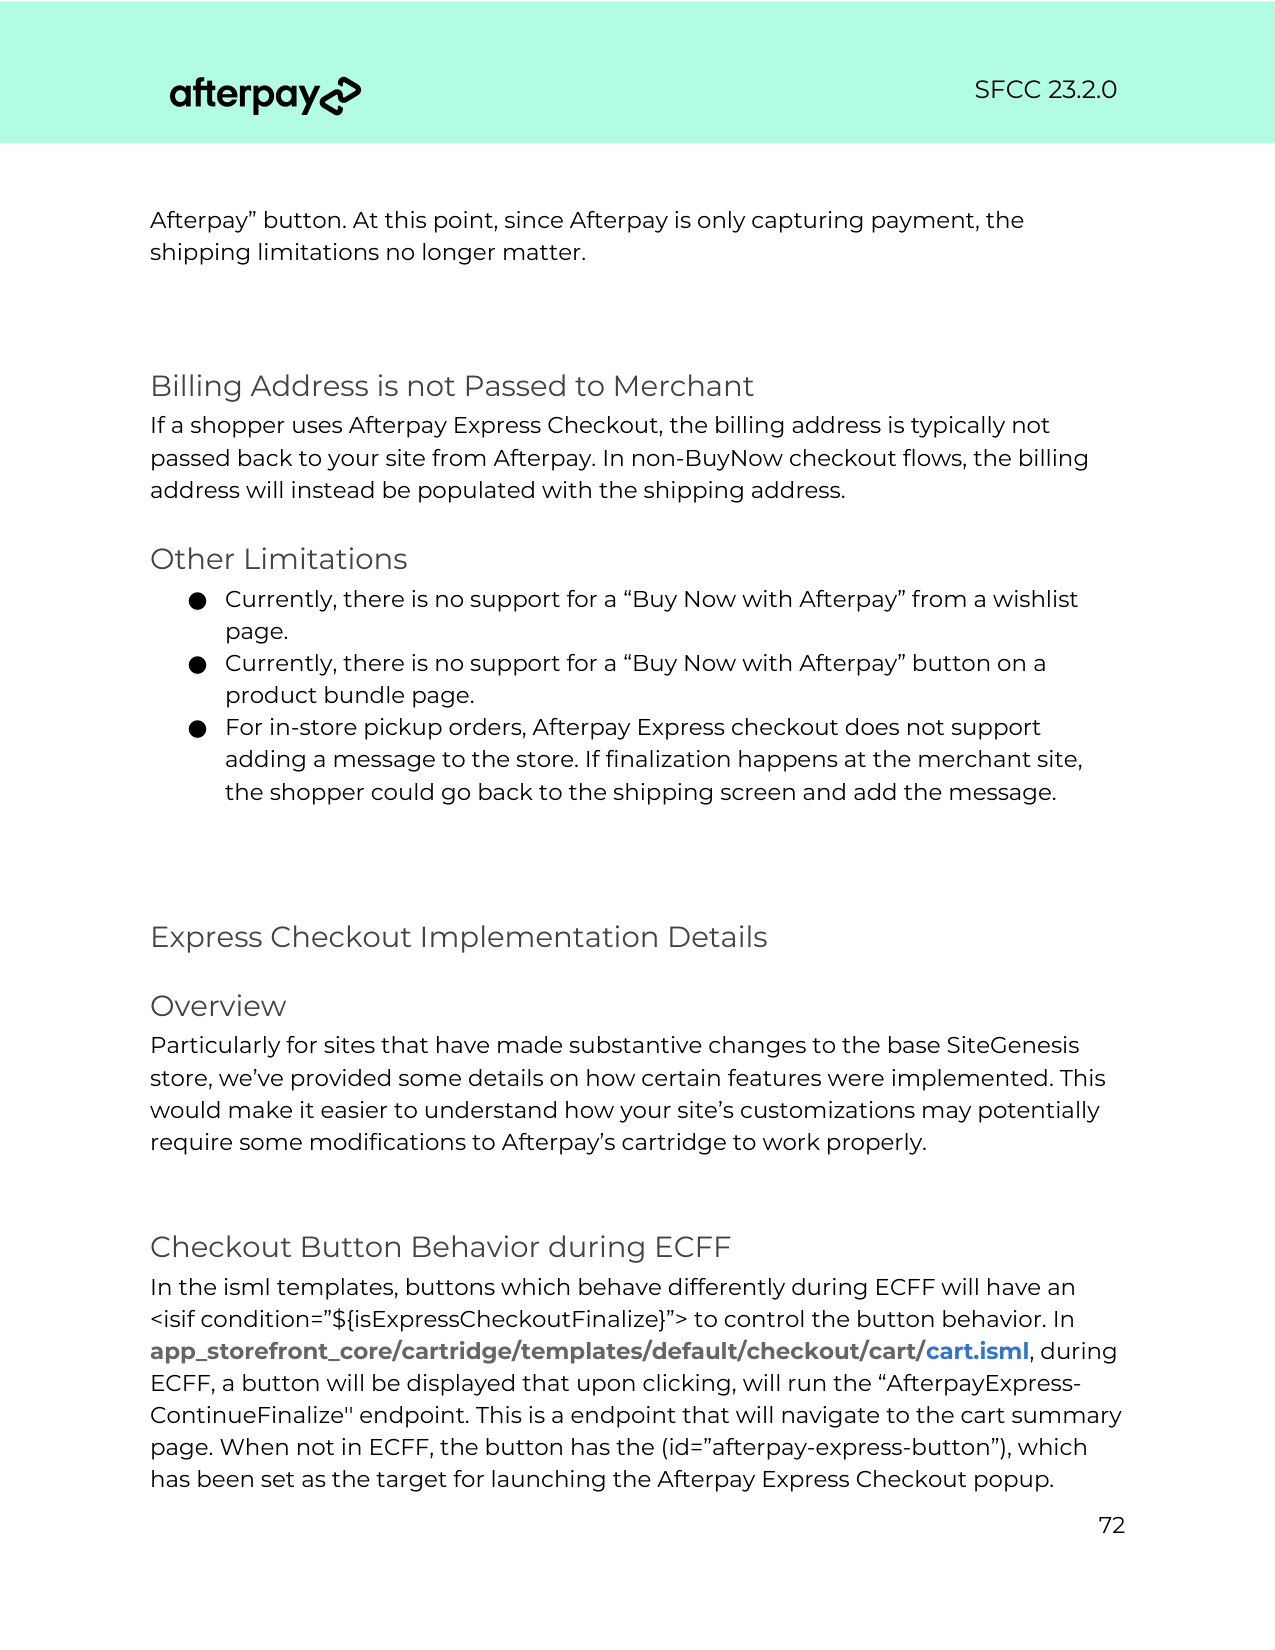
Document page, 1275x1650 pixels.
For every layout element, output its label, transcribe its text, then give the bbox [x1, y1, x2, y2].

subtitle Express Checkout Implementation Details [150, 919, 1125, 954]
list Currently, there is no support for a “Buy Now with Afterpay” from a wishlist page. [187, 585, 1125, 645]
list For in-store pickup orders, Afterpay Express checkout does not support adding a message to the store. If finalization happens at the merchant site, the shopper could go back to the shipping screen and add the message. [187, 713, 1125, 806]
text In the isml templates, buttons which behave differently during ECFF will have an <isif condition=”${isExpressCheckoutFinalize}”> to control the button behavior. In app_storefront_core/cartridge/templates/default/checkout/cart/cart.isml, during ECFF, a button will be displayed that upon clicking, will run the “AfterpayExpress-ContinueFinalize'' endpoint. This is a endpoint that will navigate to the cart summary page. When not in ECFF, the button has the (id=”afterpay-express-button”), which has been set as the target for launching the Afterpay Express Checkout popup. [150, 1273, 1125, 1493]
picture [134, 48, 397, 144]
subtitle Checkout Button Behavior during ECFF [150, 1193, 1125, 1264]
list Currently, there is no support for a “Buy Now with Afterpay” button on a product bundle page. [187, 649, 1125, 709]
subtitle Overview [150, 988, 1125, 1023]
subtitle Other Limitations [150, 541, 1125, 577]
text Particularly for sites that have made substantive changes to the base SiteGenesis store, we’ve provided some details on how certain features were implemented. This would make it easier to understand how your site’s customizations may potentially require some modifications to Afterpay’s cartridge to work properly. [150, 1032, 1125, 1156]
text If a shopper uses Afterpay Express Checkout, the billing address is typically not passed back to your site from Afterpay. In non-BuyNow checkout flows, the billing address will instead be populated with the shipping address. [150, 412, 1125, 504]
subtitle Billing Address is not Passed to Merchant [150, 368, 1125, 403]
